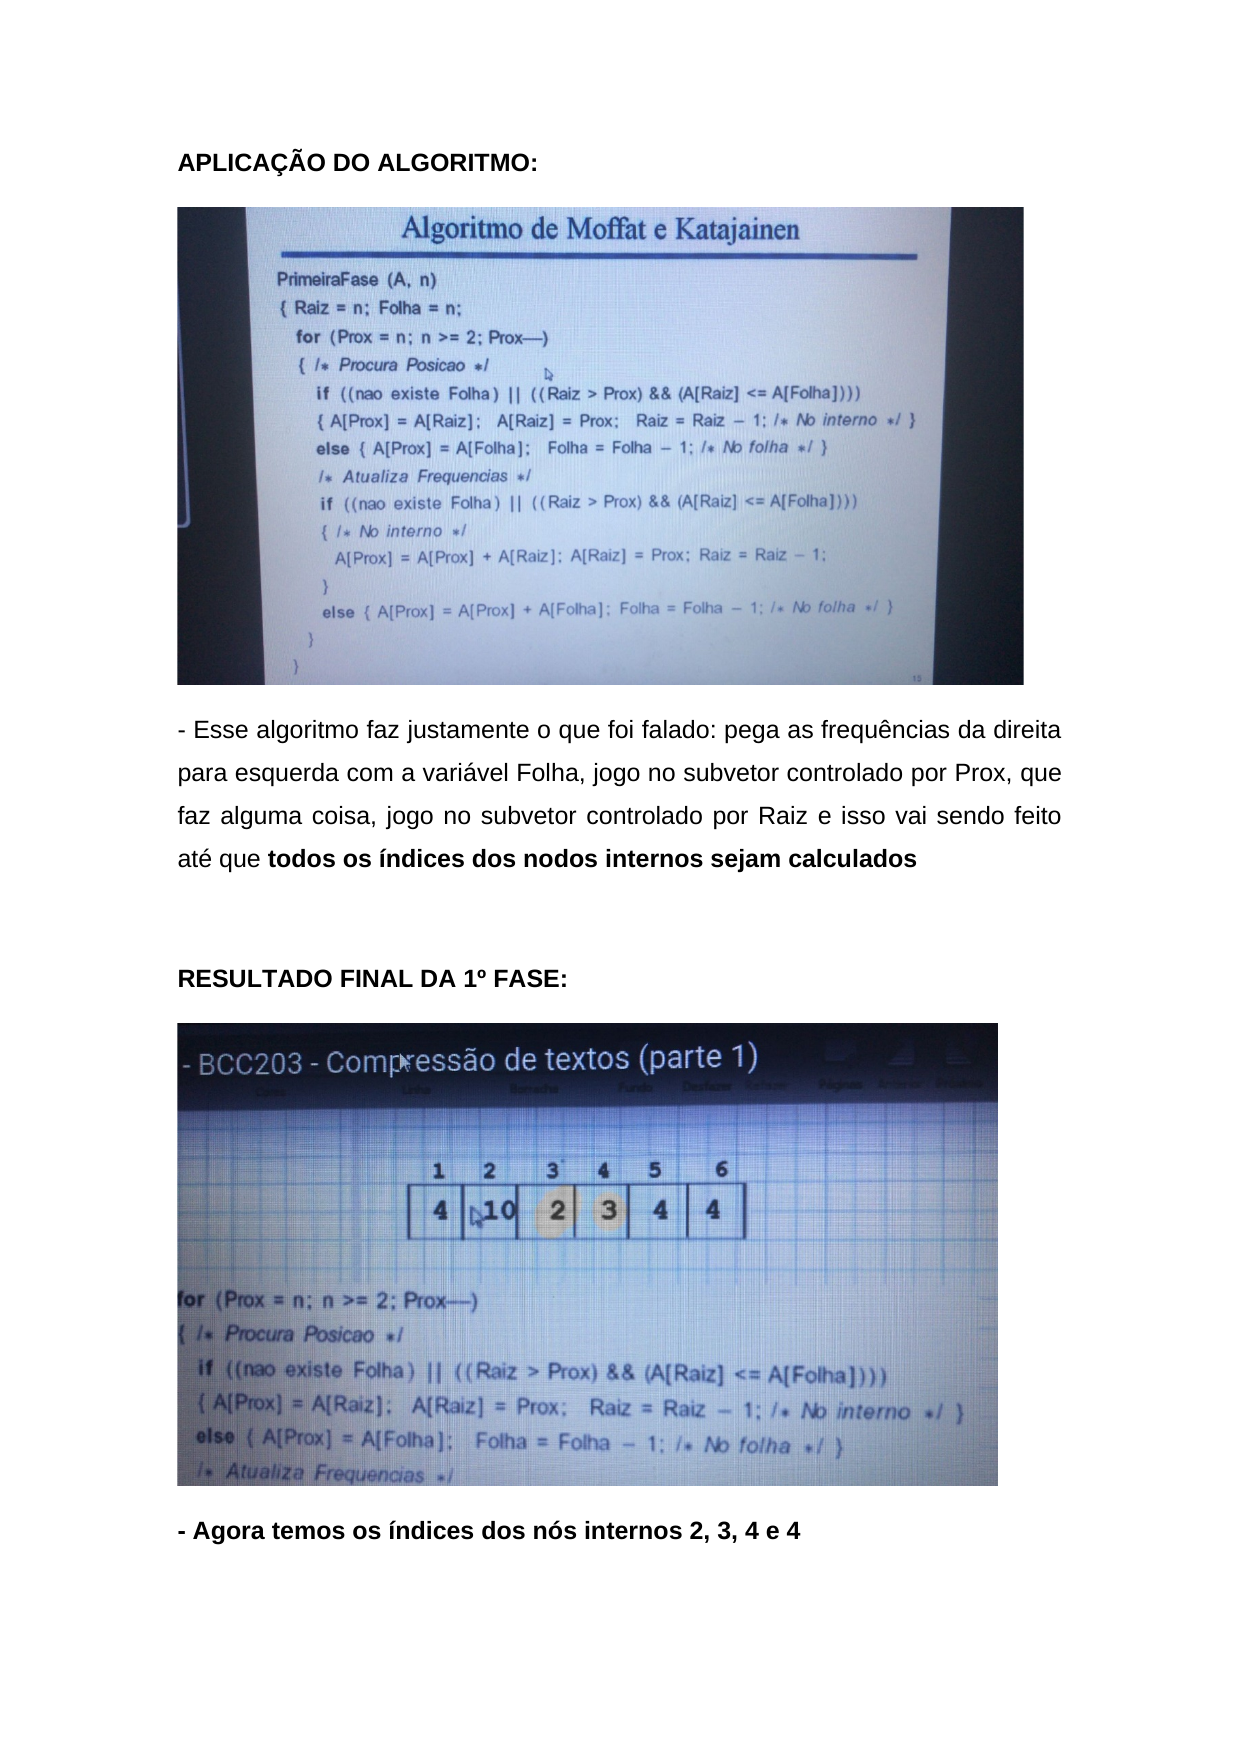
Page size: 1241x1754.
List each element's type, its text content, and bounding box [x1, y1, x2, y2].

text - Esse algoritmo faz justamente o que foi falado: pega as frequências da direita para esquerda com a variável Folha, jogo no subvetor controlado por Prox, que faz alguma coisa, jogo no subvetor controlado por Raiz e isso vai sendo feito até que todos os índices dos nodos internos sejam calculados [177, 715, 1063, 873]
picture [177, 1023, 998, 1486]
text RESULTADO FINAL DA 1º FASE: [177, 964, 1063, 992]
text APLICAÇÃO DO ALGORITMO: [177, 148, 1063, 176]
text - Agora temos os índices dos nós internos 2, 3, 4 e 4 [177, 1516, 1063, 1545]
picture [177, 207, 1024, 685]
